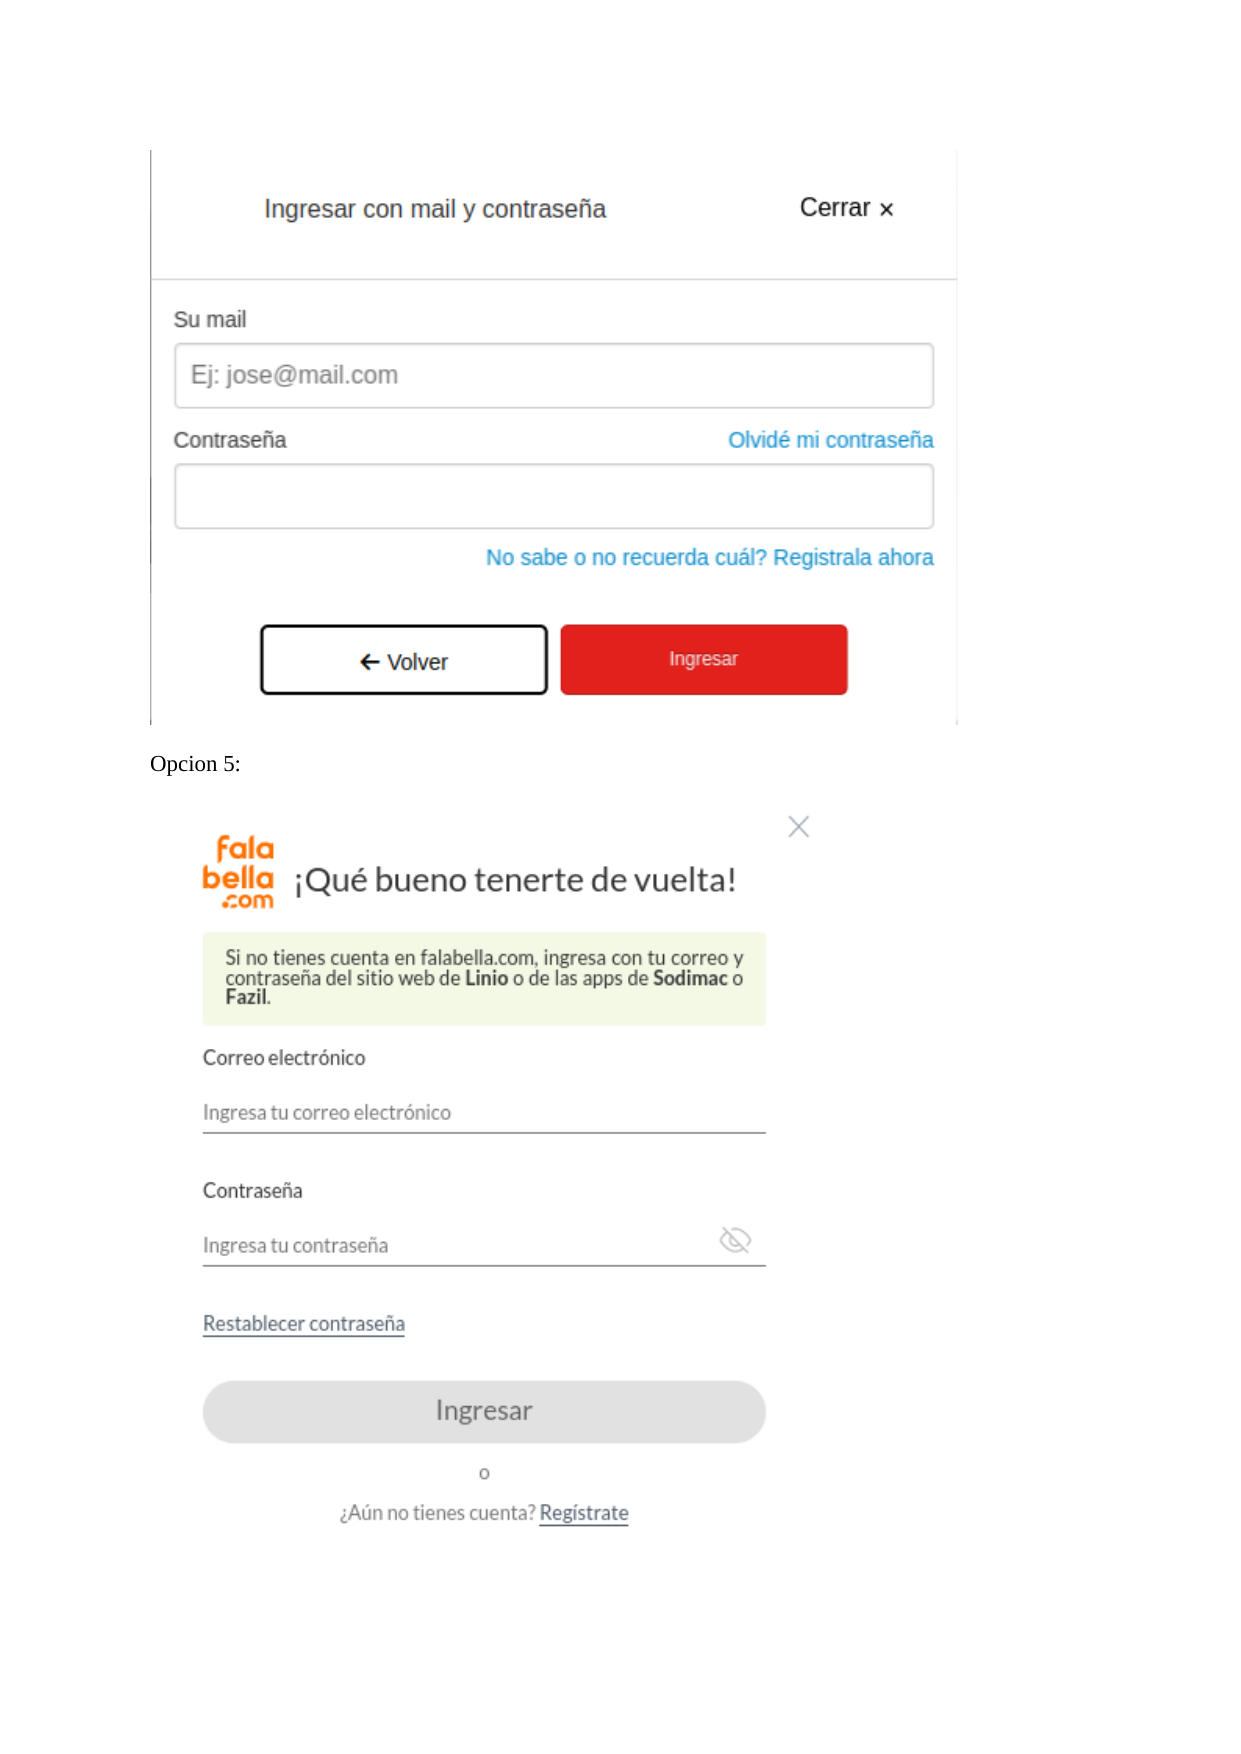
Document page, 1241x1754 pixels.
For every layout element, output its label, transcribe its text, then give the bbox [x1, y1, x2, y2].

picture [150, 801, 821, 1564]
picture [150, 150, 958, 725]
text Opcion 5: [150, 750, 1090, 776]
